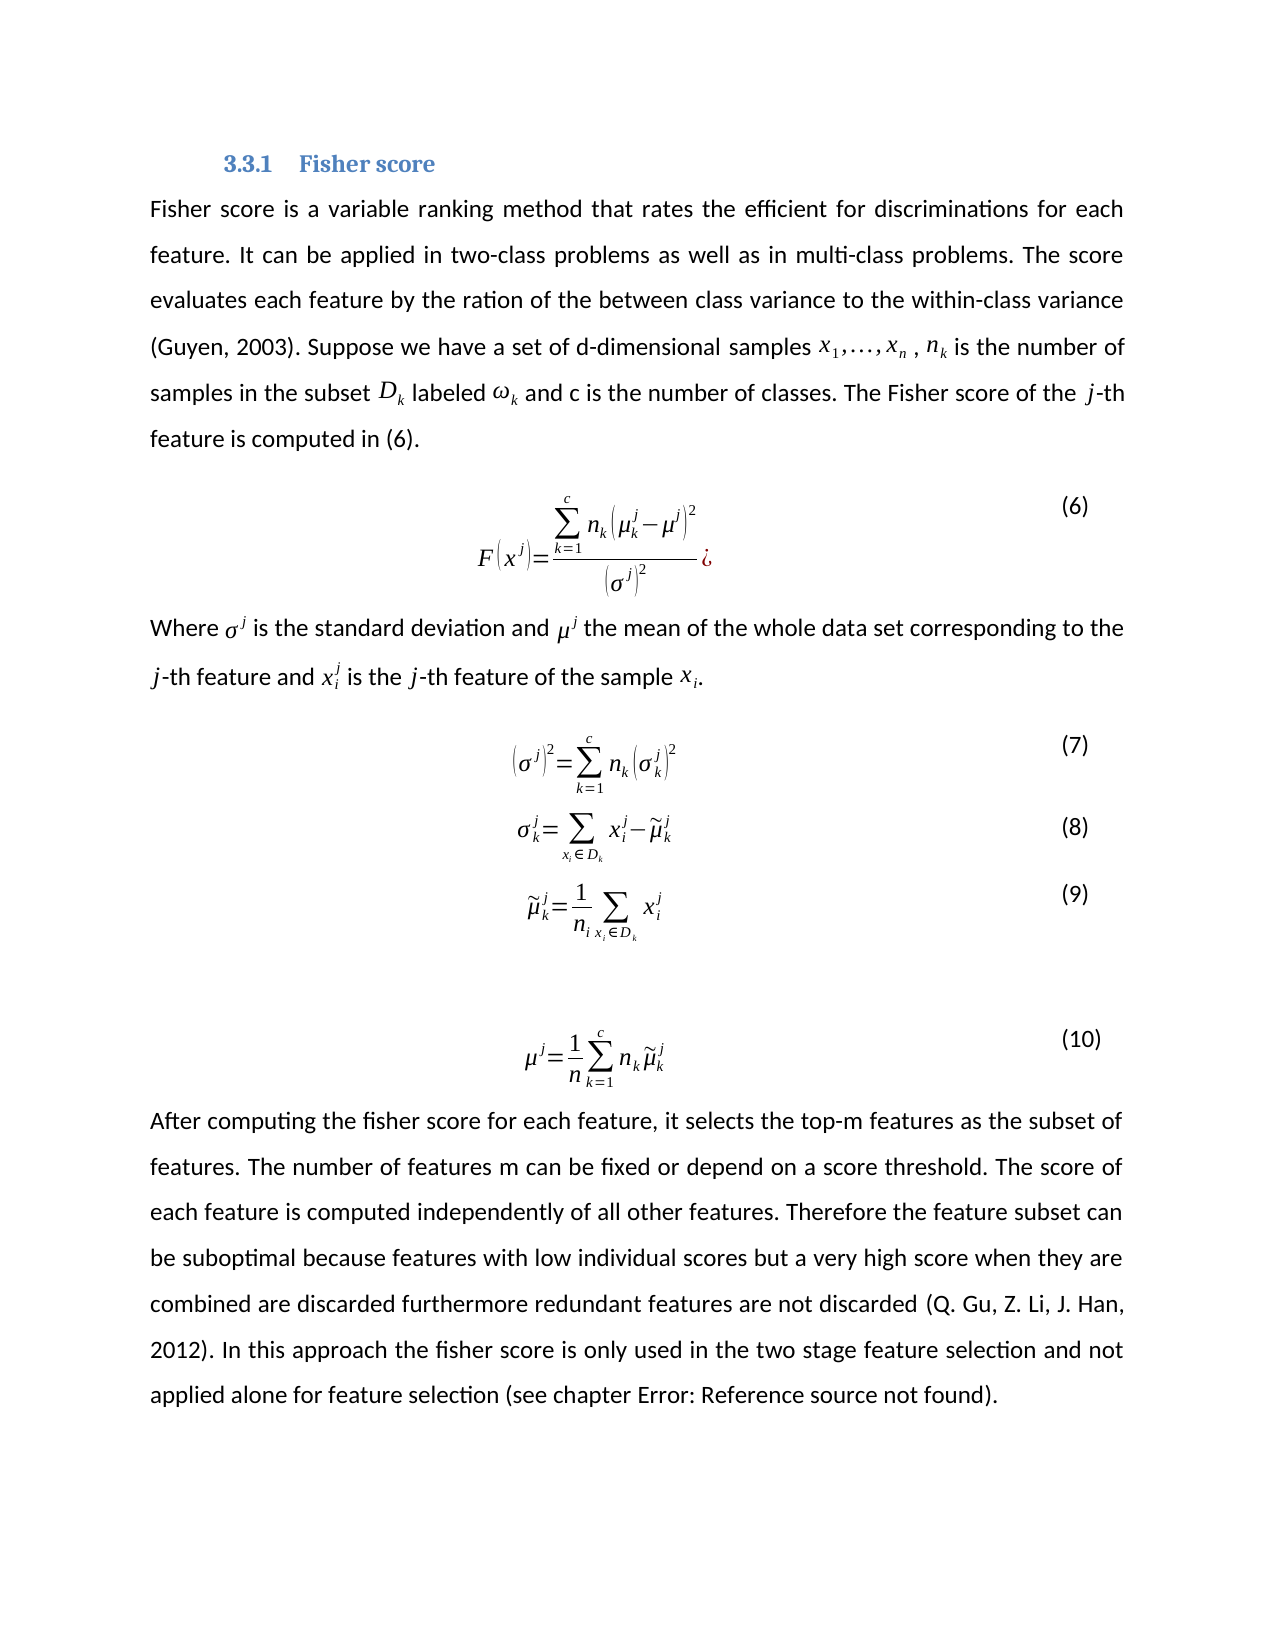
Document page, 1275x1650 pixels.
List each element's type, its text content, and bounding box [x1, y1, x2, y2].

table_header (10) [1050, 1024, 1136, 1105]
text Where is the standard deviation and the mean of the whole data set corresponding to the -th feature and is the -th feature of the sample . [150, 612, 1125, 693]
table_header [139, 490, 1050, 612]
table_cell [139, 879, 1050, 957]
subtitle Fisher score [224, 150, 1125, 179]
table_header (6) [1050, 490, 1136, 612]
table_cell (9) [1050, 879, 1136, 957]
text After computing the fisher score for each feature, it selects the top-m features as the subset of features. The number of features m can be fixed or depend on a score threshold. The score of each feature is computed independently of all other features. Therefore the feature subset can be suboptimal because features with low individual scores but a very high score when they are combined are discarded furthermore redundant features are not discarded . In this approach the fisher score is only used in the two stage feature selection and not applied alone for feature selection (see chapter Error! Reference source not found.). [150, 1105, 1125, 1410]
table_cell [139, 811, 1050, 879]
table_header (7) [1050, 730, 1136, 811]
text Fisher score is a variable ranking method that rates the efficient for discriminations for each feature. It can be applied in two-class problems as well as in multi-class problems. The score evaluates each feature by the ration of the between class variance to the within-class variance. Suppose we have a set of d-dimensional samples , is the number of samples in the subset labeled and c is the number of classes. The Fisher score of the -th feature is computed in (6). [150, 193, 1125, 454]
table_header [139, 1024, 1050, 1105]
table_header [139, 730, 1050, 811]
table_cell (8) [1050, 811, 1136, 879]
